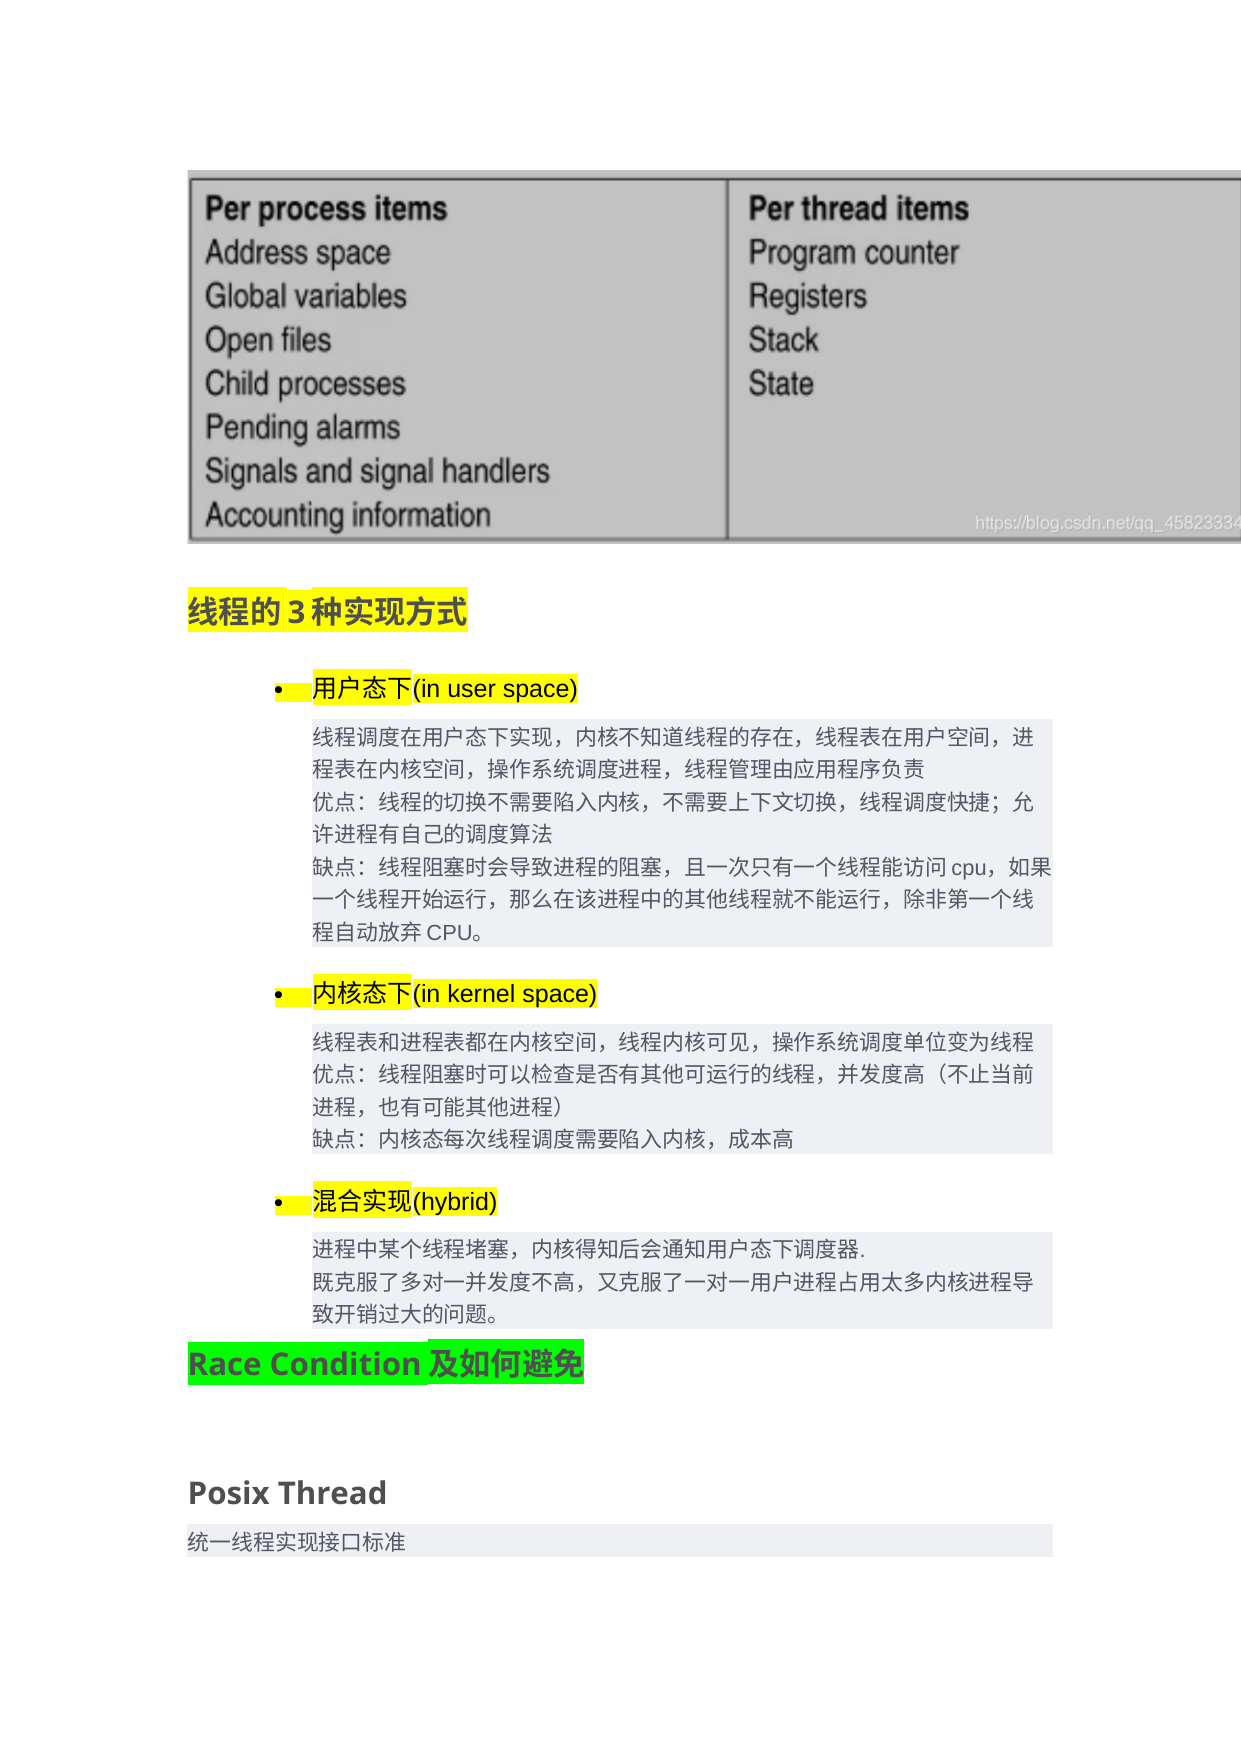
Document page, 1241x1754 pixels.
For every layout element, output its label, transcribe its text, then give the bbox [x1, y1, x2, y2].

list 混合实现(hybrid) [275, 1167, 1053, 1232]
text 既克服了多对一并发度不高，又克服了一对一用户进程占用太多内核进程导致开销过大的问题。 [312, 1264, 1053, 1329]
text 优点：线程阻塞时可以检查是否有其他可运行的线程，并发度高（不止当前进程，也有可能其他进程） 缺点：内核态每次线程调度需要陷入内核，成本高 [312, 1057, 1053, 1154]
text 线程表和进程表都在内核空间，线程内核可见，操作系统调度单位变为线程 [312, 1024, 1053, 1057]
text Posix Thread [187, 1459, 1053, 1524]
picture [187, 170, 1241, 544]
text 进程中某个线程堵塞，内核得知后会通知用户态下调度器. [312, 1232, 1053, 1264]
text Race Condition及如何避免 [187, 1329, 1053, 1394]
list 内核态下(in kernel space) [275, 959, 1053, 1024]
text 缺点：线程阻塞时会导致进程的阻塞，且一次只有一个线程能访问cpu，如果一个线程开始运行，那么在该进程中的其他线程就不能运行，除非第一个线程自动放弃CPU。 [312, 849, 1053, 947]
text 线程的3种实现方式 [187, 577, 1053, 642]
text 统一线程实现接口标准 [187, 1524, 1053, 1557]
text 优点：线程的切换不需要陷入内核，不需要上下文切换，线程调度快捷；允许进程有自己的调度算法 [312, 784, 1053, 849]
text 线程调度在用户态下实现，内核不知道线程的存在，线程表在用户空间，进程表在内核空间，操作系统调度进程，线程管理由应用程序负责 [312, 719, 1053, 784]
list 用户态下(in user space) [275, 654, 1053, 719]
